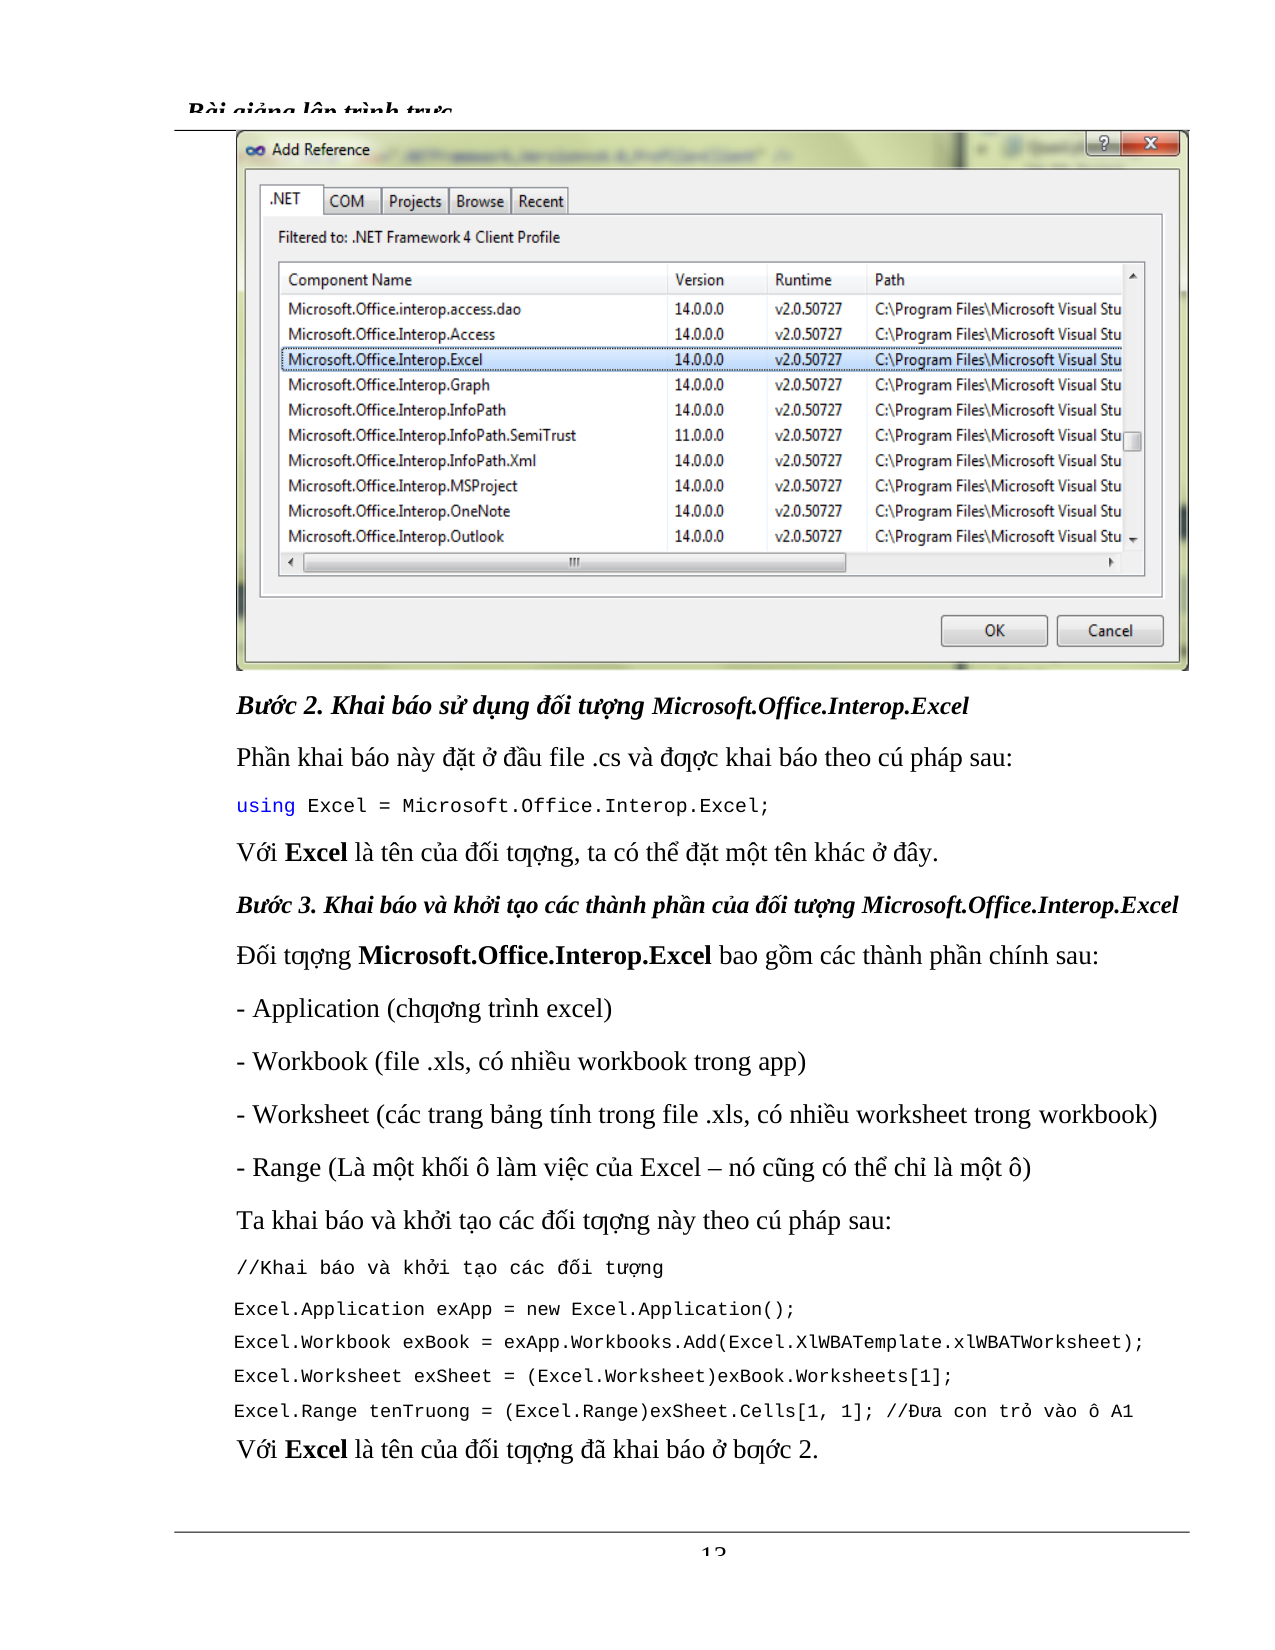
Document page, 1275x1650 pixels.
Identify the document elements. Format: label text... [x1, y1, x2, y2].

text Bước 2. Khai báo sử dụng đối tượng Microsoft.Office.Interop.Excel [236, 689, 1239, 720]
text Với Excel là tên của đối tƣợng, ta có thể đặt một tên khác ở đây. [236, 836, 1239, 867]
text Excel.Application exApp = new Excel.Application(); [233, 1299, 1239, 1321]
text Đối tƣợng Microsoft.Office.Interop.Excel bao gồm các thành phần chính sau: [236, 939, 1239, 970]
text Excel.Range tenTruong = (Excel.Range)exSheet.Cells[1, 1]; //Đưa con trỏ vào ô A1 [233, 1400, 1239, 1421]
picture [236, 130, 1189, 671]
list Workbook (file .xls, có nhiều workbook trong app) [236, 1045, 1239, 1076]
text Excel.Workbook exBook = exApp.Workbooks.Add(Excel.XlWBATemplate.xlWBATWorksheet); Excel.Worksheet exSheet = (Excel.Worksheet)exBook.Worksheets[1]; [233, 1333, 1239, 1388]
text Với Excel là tên của đối tƣợng đã khai báo ở bƣớc 2. [236, 1433, 1239, 1464]
text using Excel = Microsoft.Office.Interop.Excel; [236, 796, 1239, 818]
list Worksheet (các trang bảng tính trong file .xls, có nhiều worksheet trong workbook) [236, 1098, 1239, 1129]
text Phần khai báo này đặt ở đầu file .cs và đƣợc khai báo theo cú pháp sau: [236, 742, 1239, 773]
text Bước 3. Khai báo và khởi tạo các thành phần của đối tượng Microsoft.Office.Interop.Excel [236, 890, 1239, 919]
list Range (Là một khối ô làm việc của Excel – nó cũng có thể chỉ là một ô) Ta khai báo và khởi tạo các đối tƣợng này theo cú pháp sau: [236, 1151, 1032, 1235]
list Application (chƣơng trình excel) [236, 992, 1239, 1023]
text //Khai báo và khởi tạo các đối tượng [236, 1258, 1239, 1281]
